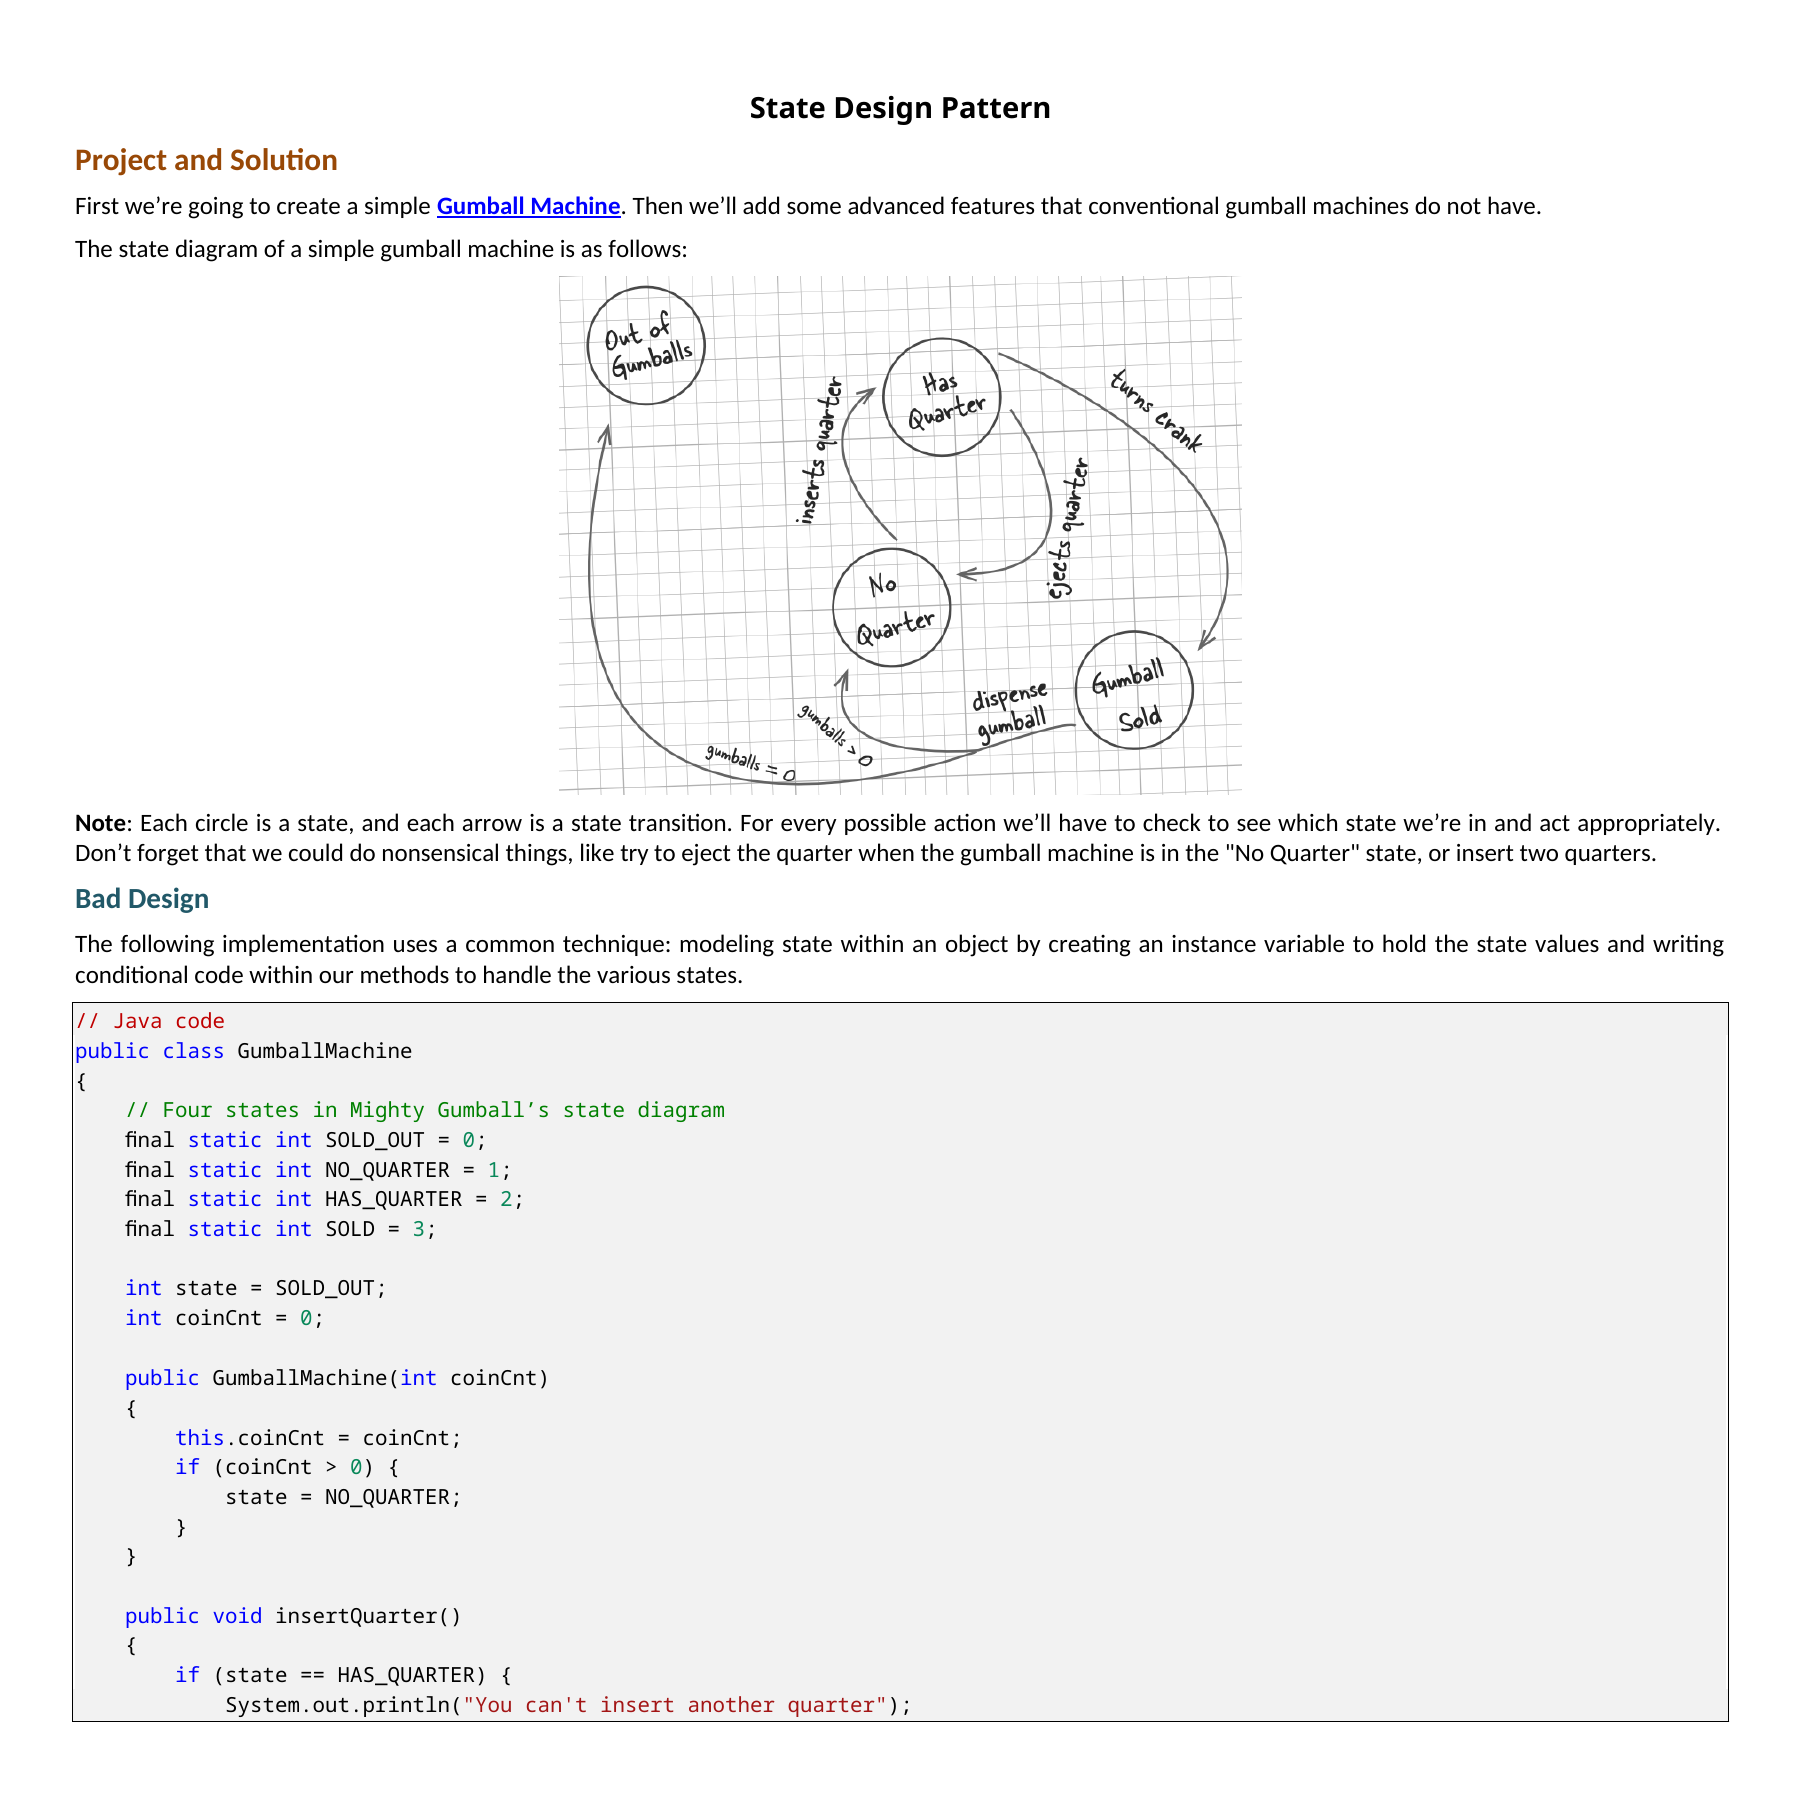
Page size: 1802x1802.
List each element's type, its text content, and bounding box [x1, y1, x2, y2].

text ﬁnal static int HAS_QUARTER = 2; [75, 1183, 1726, 1213]
text int state = SOLD_OUT; [75, 1272, 1726, 1302]
text ﬁnal static int SOLD_OUT = 0; [75, 1124, 1726, 1153]
text int coinCnt = 0; [75, 1302, 1726, 1332]
text public GumballMachine(int coinCnt) [75, 1362, 1726, 1392]
subtitle Bad Design [75, 880, 1726, 916]
text ﬁnal static int SOLD = 3; [75, 1213, 1726, 1243]
text } [75, 1511, 1726, 1540]
text System.out.println("You can't insert another quarter"); [73, 1686, 1728, 1721]
text if (coinCnt > 0) { [75, 1451, 1726, 1481]
text { [75, 1392, 1726, 1422]
subtitle Project and Solution [75, 140, 1726, 178]
text public class GumballMachine [75, 1035, 1726, 1064]
text The following implementation uses a common technique: modeling state within an object by creating an instance variable to hold the state values and writing conditional code within our methods to handle the various states. [75, 928, 1726, 989]
text public void insertQuarter() [75, 1600, 1726, 1629]
text { [75, 1064, 1726, 1094]
text Note: Each circle is a state, and each arrow is a state transition. For every possible action we’ll have to check to see which state we’re in and act appropriately. Don’t forget that we could do nonsensical things, like try to eject the quarter when the gumball machine is in the "No Quarter" state, or insert two quarters. [75, 807, 1726, 868]
text The state diagram of a simple gumball machine is as follows: [75, 233, 1726, 264]
text // Four states in Mighty Gumball’s state diagram [75, 1094, 1726, 1124]
text First we’re going to create a simple Gumball Machine. Then we’ll add some advanced features that conventional gumball machines do not have. [75, 190, 1726, 221]
text if (state == HAS_QUARTER) { [75, 1659, 1726, 1686]
text this.coinCnt = coinCnt; [75, 1422, 1726, 1451]
text ﬁnal static int NO_QUARTER = 1; [75, 1153, 1726, 1183]
text // Java code [73, 1003, 1728, 1035]
subtitle State Design Pattern [75, 87, 1726, 127]
text } [75, 1540, 1726, 1570]
text { [75, 1629, 1726, 1659]
text state = NO_QUARTER; [75, 1481, 1726, 1511]
